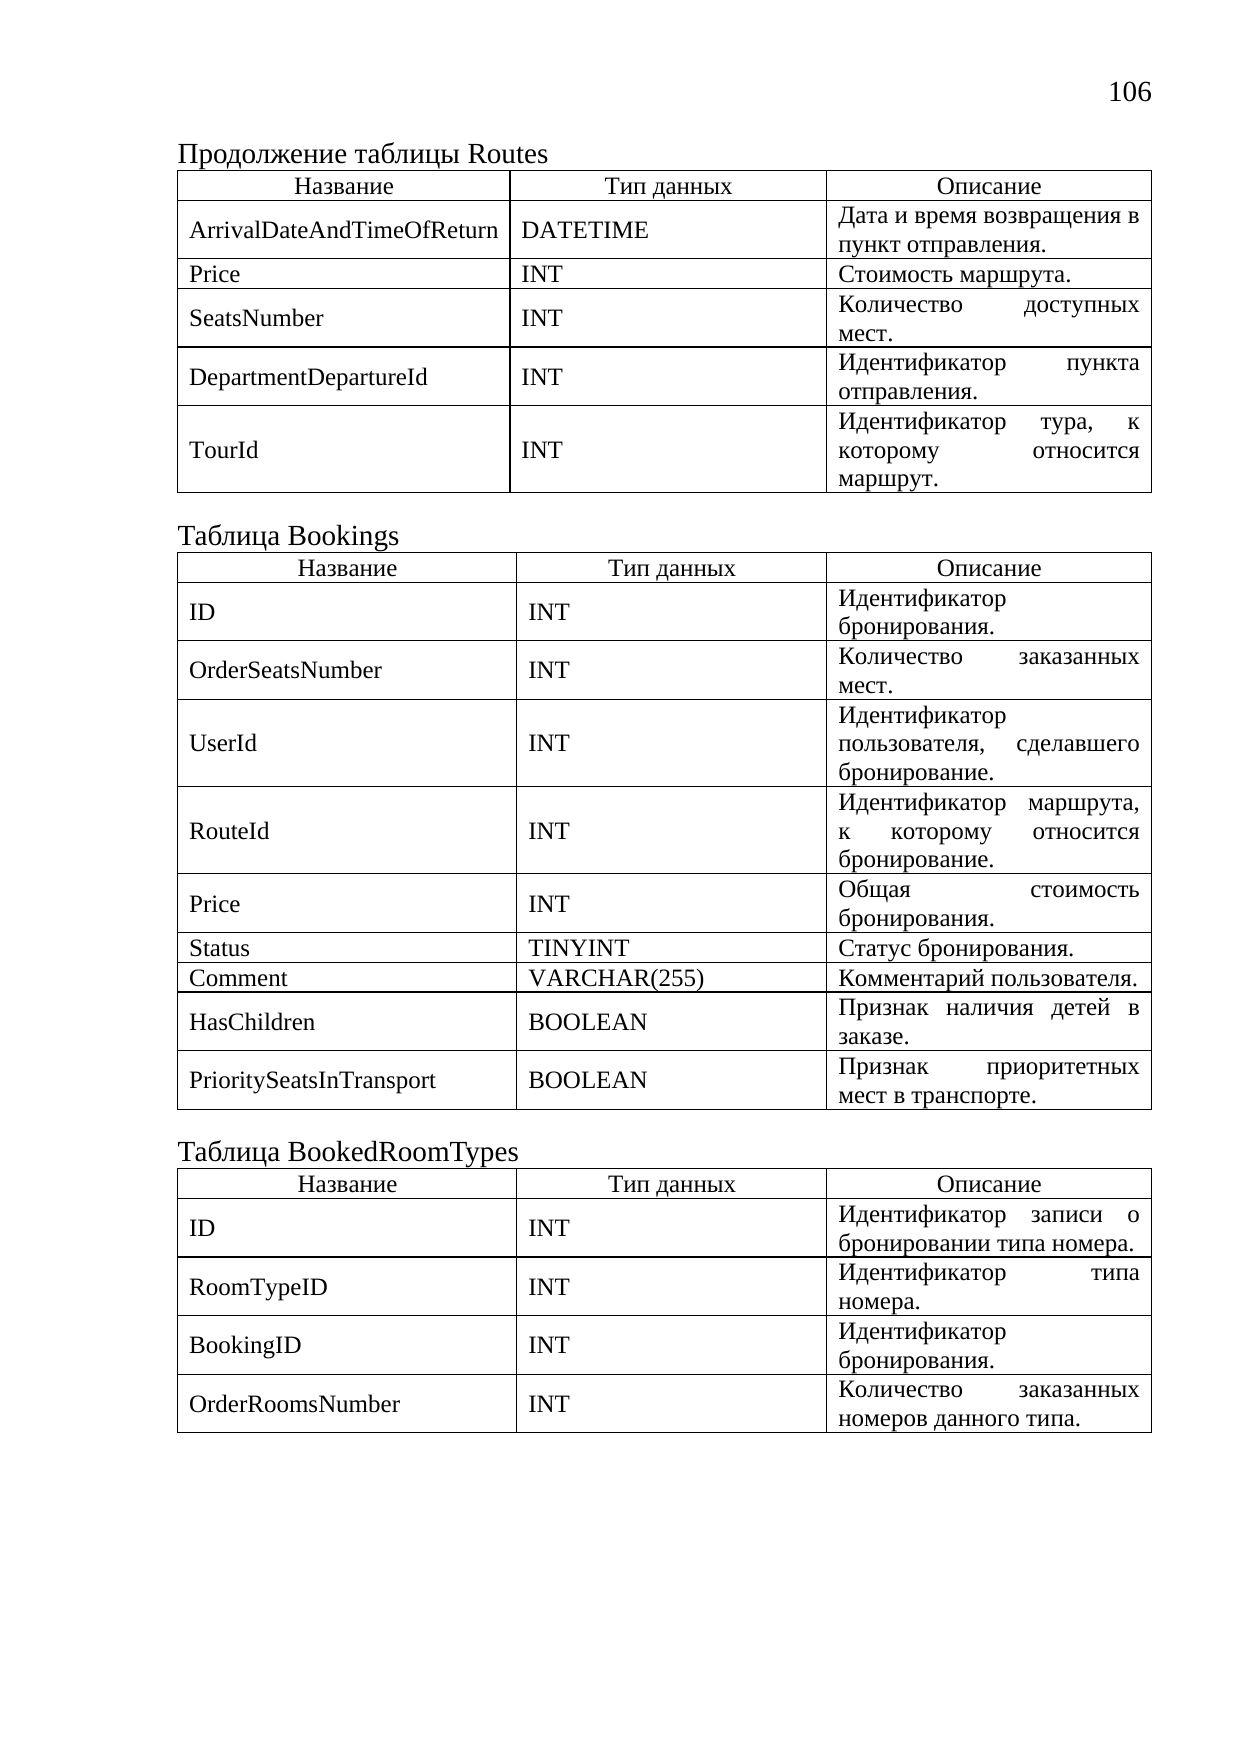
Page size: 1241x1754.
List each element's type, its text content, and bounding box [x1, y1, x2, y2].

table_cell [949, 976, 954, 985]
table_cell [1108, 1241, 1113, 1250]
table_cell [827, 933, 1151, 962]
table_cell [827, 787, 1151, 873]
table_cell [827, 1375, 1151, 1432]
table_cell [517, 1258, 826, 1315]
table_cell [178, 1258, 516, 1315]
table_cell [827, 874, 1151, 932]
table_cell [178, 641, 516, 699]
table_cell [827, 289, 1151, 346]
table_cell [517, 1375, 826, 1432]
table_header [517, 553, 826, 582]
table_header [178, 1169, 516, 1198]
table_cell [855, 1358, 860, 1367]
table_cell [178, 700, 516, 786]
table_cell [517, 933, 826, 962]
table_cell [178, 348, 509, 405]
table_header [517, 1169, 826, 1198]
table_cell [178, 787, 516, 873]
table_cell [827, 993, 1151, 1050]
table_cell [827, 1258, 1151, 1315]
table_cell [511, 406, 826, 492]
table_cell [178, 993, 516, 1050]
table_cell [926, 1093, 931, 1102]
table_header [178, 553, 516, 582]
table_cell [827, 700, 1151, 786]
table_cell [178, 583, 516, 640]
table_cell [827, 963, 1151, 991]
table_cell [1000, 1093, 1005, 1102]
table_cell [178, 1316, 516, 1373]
text Таблица Bookings [177, 518, 1152, 552]
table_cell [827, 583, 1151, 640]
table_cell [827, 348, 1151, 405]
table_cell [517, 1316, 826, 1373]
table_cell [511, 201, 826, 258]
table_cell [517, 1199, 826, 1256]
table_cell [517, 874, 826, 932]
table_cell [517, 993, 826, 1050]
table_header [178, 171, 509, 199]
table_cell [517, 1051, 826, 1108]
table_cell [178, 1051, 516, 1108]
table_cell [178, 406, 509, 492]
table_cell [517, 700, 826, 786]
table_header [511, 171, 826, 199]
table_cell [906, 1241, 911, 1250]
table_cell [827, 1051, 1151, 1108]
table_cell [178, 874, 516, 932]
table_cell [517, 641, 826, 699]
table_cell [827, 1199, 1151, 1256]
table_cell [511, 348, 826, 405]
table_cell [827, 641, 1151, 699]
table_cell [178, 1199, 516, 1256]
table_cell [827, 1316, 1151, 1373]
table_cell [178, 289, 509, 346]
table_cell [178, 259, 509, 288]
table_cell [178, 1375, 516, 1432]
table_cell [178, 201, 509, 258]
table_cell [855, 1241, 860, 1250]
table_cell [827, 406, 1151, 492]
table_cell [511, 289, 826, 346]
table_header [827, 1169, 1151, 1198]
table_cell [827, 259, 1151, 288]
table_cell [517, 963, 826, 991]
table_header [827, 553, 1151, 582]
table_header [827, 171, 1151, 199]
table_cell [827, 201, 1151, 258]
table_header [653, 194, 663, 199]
text Таблица BookedRoomTypes [177, 1134, 1152, 1168]
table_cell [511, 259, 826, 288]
text Продолжение таблицы Routes [177, 136, 1152, 170]
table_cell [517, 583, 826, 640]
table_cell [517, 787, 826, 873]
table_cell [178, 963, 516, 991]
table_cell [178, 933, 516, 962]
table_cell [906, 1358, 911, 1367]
